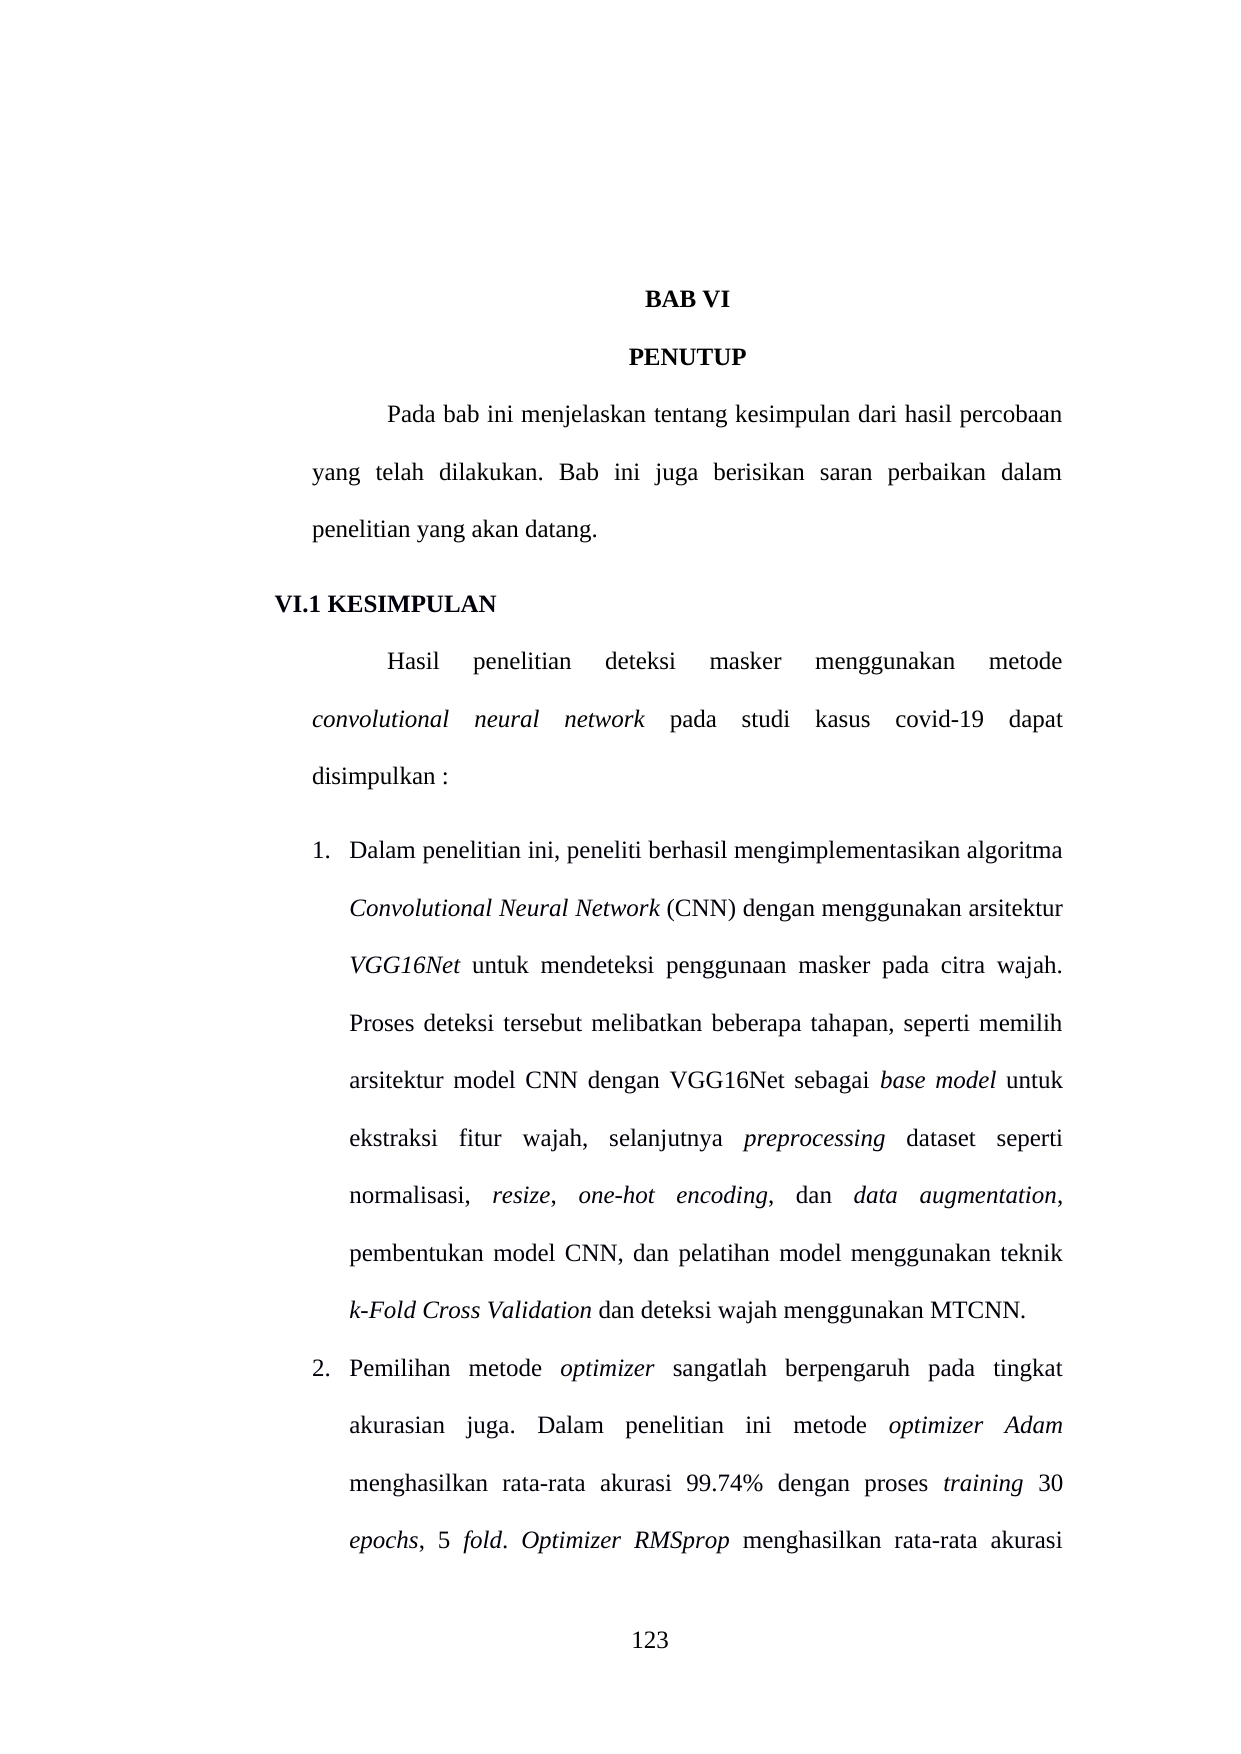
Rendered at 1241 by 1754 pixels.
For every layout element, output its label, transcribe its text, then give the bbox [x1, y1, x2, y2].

text Pada bab ini menjelaskan tentang kesimpulan dari hasil percobaan yang telah dilakukan. Bab ini juga berisikan saran perbaikan dalam penelitian yang akan datang. [312, 399, 1063, 543]
subtitle KESIMPULAN [274, 589, 1063, 617]
subtitle PENUTUP [312, 284, 1063, 371]
text Hasil penelitian deteksi masker menggunakan metode convolutional neural network pada studi kasus covid-19 dapat disimpulkan : [312, 646, 1063, 790]
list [312, 1353, 1063, 1554]
list Dalam penelitian ini, peneliti berhasil mengimplementasikan algoritma Convolutional Neural Network (CNN) dengan menggunakan arsitektur VGG16Net untuk mendeteksi penggunaan masker pada citra wajah. Proses deteksi tersebut melibatkan beberapa tahapan, seperti memilih arsitektur model CNN dengan VGG16Net sebagai base model untuk ekstraksi fitur wajah, selanjutnya preprocessing dataset seperti normalisasi, resize, one-hot encoding, dan data augmentation, pembentukan model CNN, dan pelatihan model menggunakan teknik k-Fold Cross Validation dan deteksi wajah menggunakan MTCNN. [312, 835, 1063, 1324]
